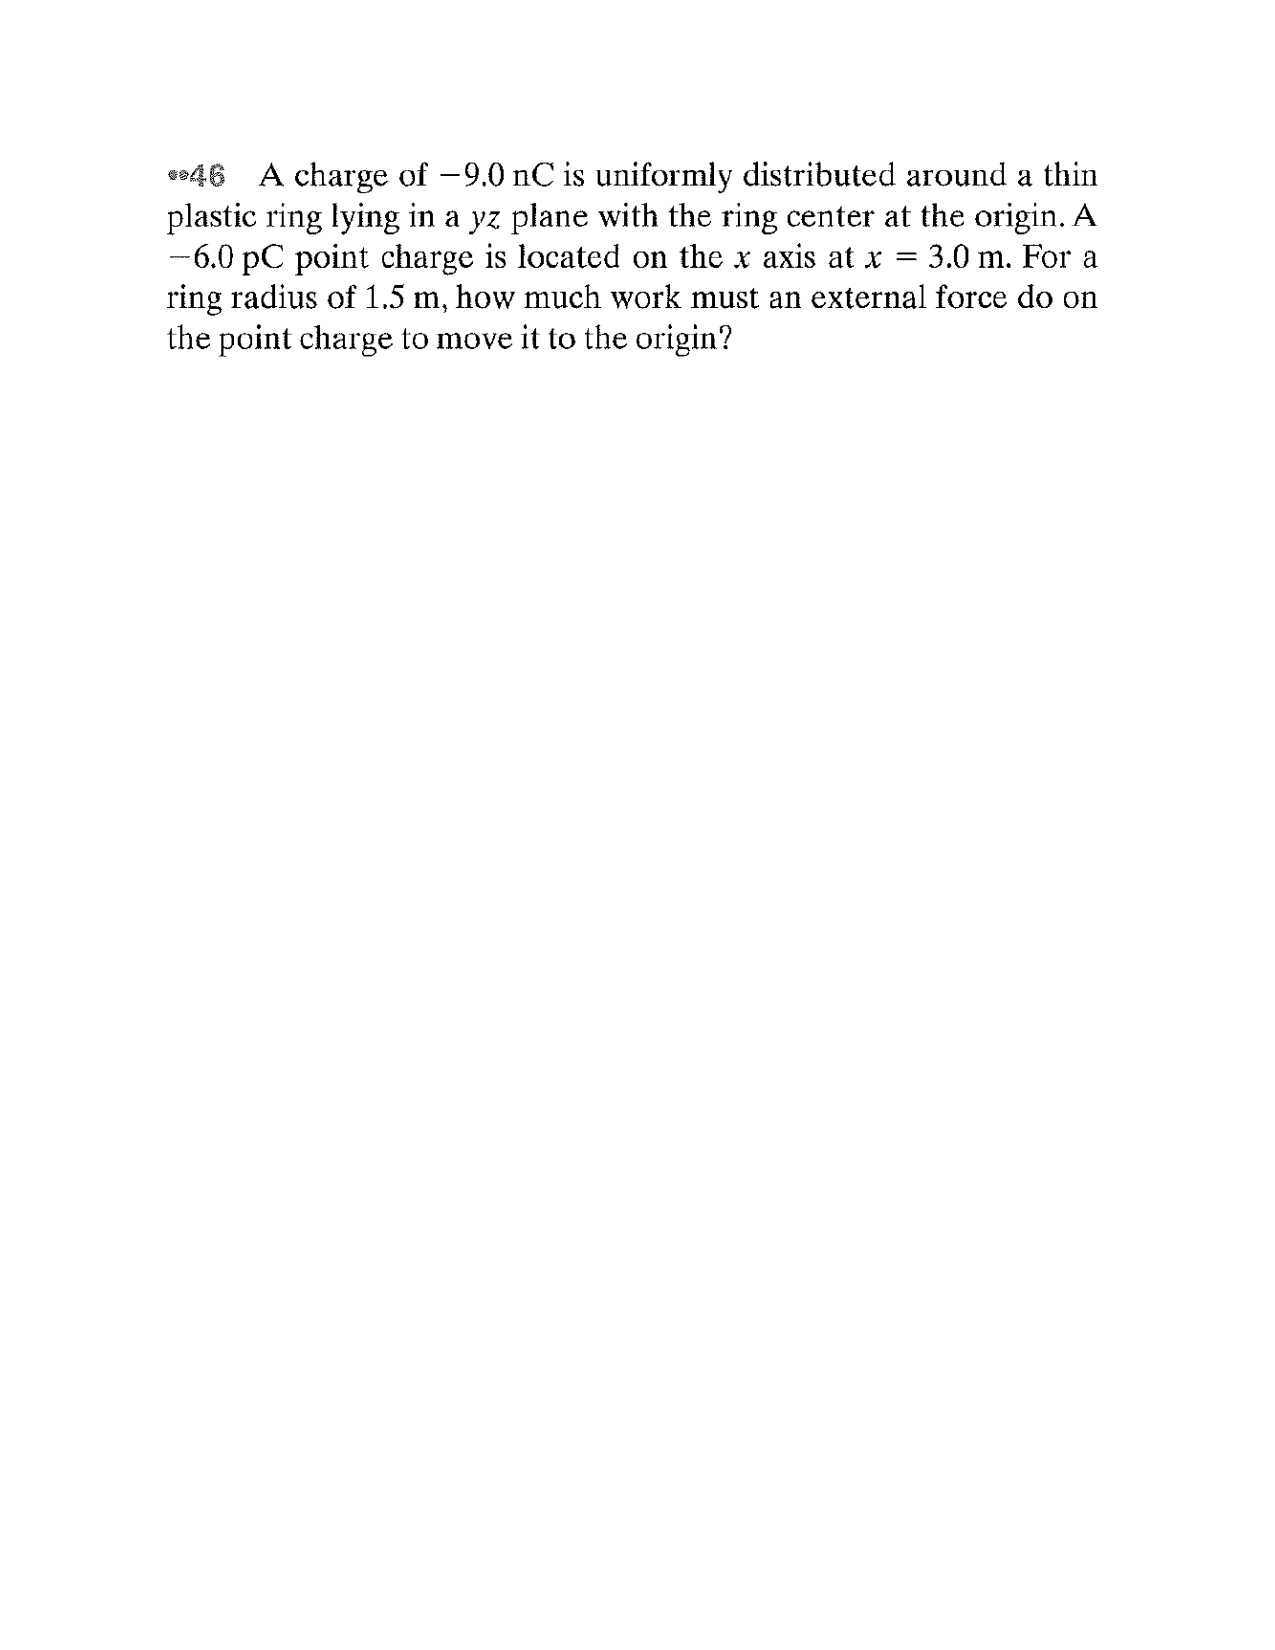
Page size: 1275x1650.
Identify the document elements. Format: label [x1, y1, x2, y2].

picture [150, 150, 1125, 367]
